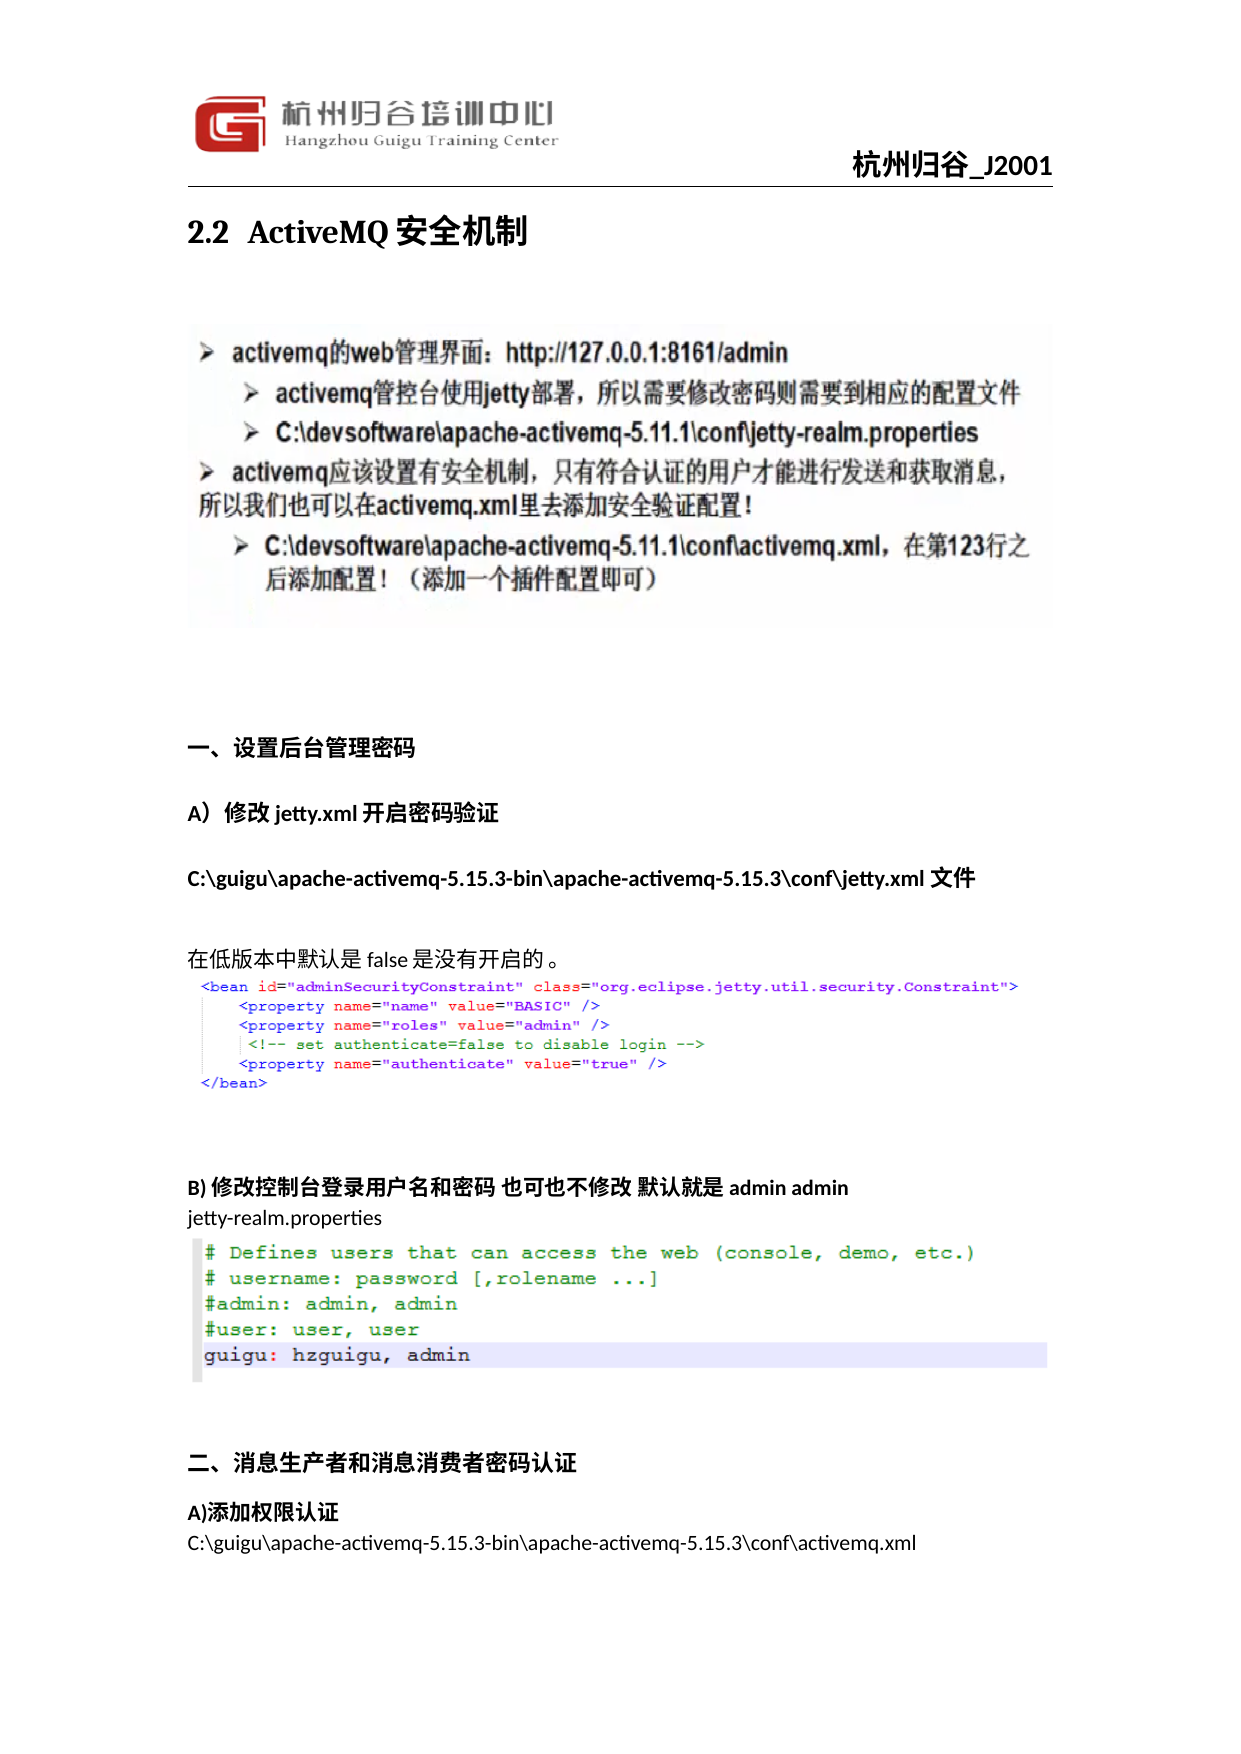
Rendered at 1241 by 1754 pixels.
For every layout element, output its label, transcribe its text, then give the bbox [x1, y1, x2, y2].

text jetty-realm.properties [187, 1202, 1053, 1234]
text A）修改jetty.xml开启密码验证 [187, 779, 1053, 844]
picture [187, 1234, 1053, 1388]
picture [187, 974, 1053, 1094]
text C:\guigu\apache-activemq-5.15.3-bin\apache-activemq-5.15.3\conf\activemq.xml [187, 1527, 1053, 1559]
text 在低版本中默认是false是没有开启的 。 [187, 942, 1053, 974]
picture [187, 88, 604, 176]
text 一、设置后台管理密码 [187, 714, 1053, 779]
subtitle ActiveMQ安全机制 [187, 197, 1053, 262]
text 二、消息生产者和消息消费者密码认证 [187, 1429, 1053, 1494]
picture [187, 324, 1053, 628]
text A)添加权限认证 [187, 1494, 1053, 1527]
text B) 修改控制台登录用户名和密码 也可也不修改 默认就是admin admin [187, 1169, 1053, 1202]
text C:\guigu\apache-activemq-5.15.3-bin\apache-activemq-5.15.3\conf\jetty.xml文件 [187, 844, 1053, 909]
